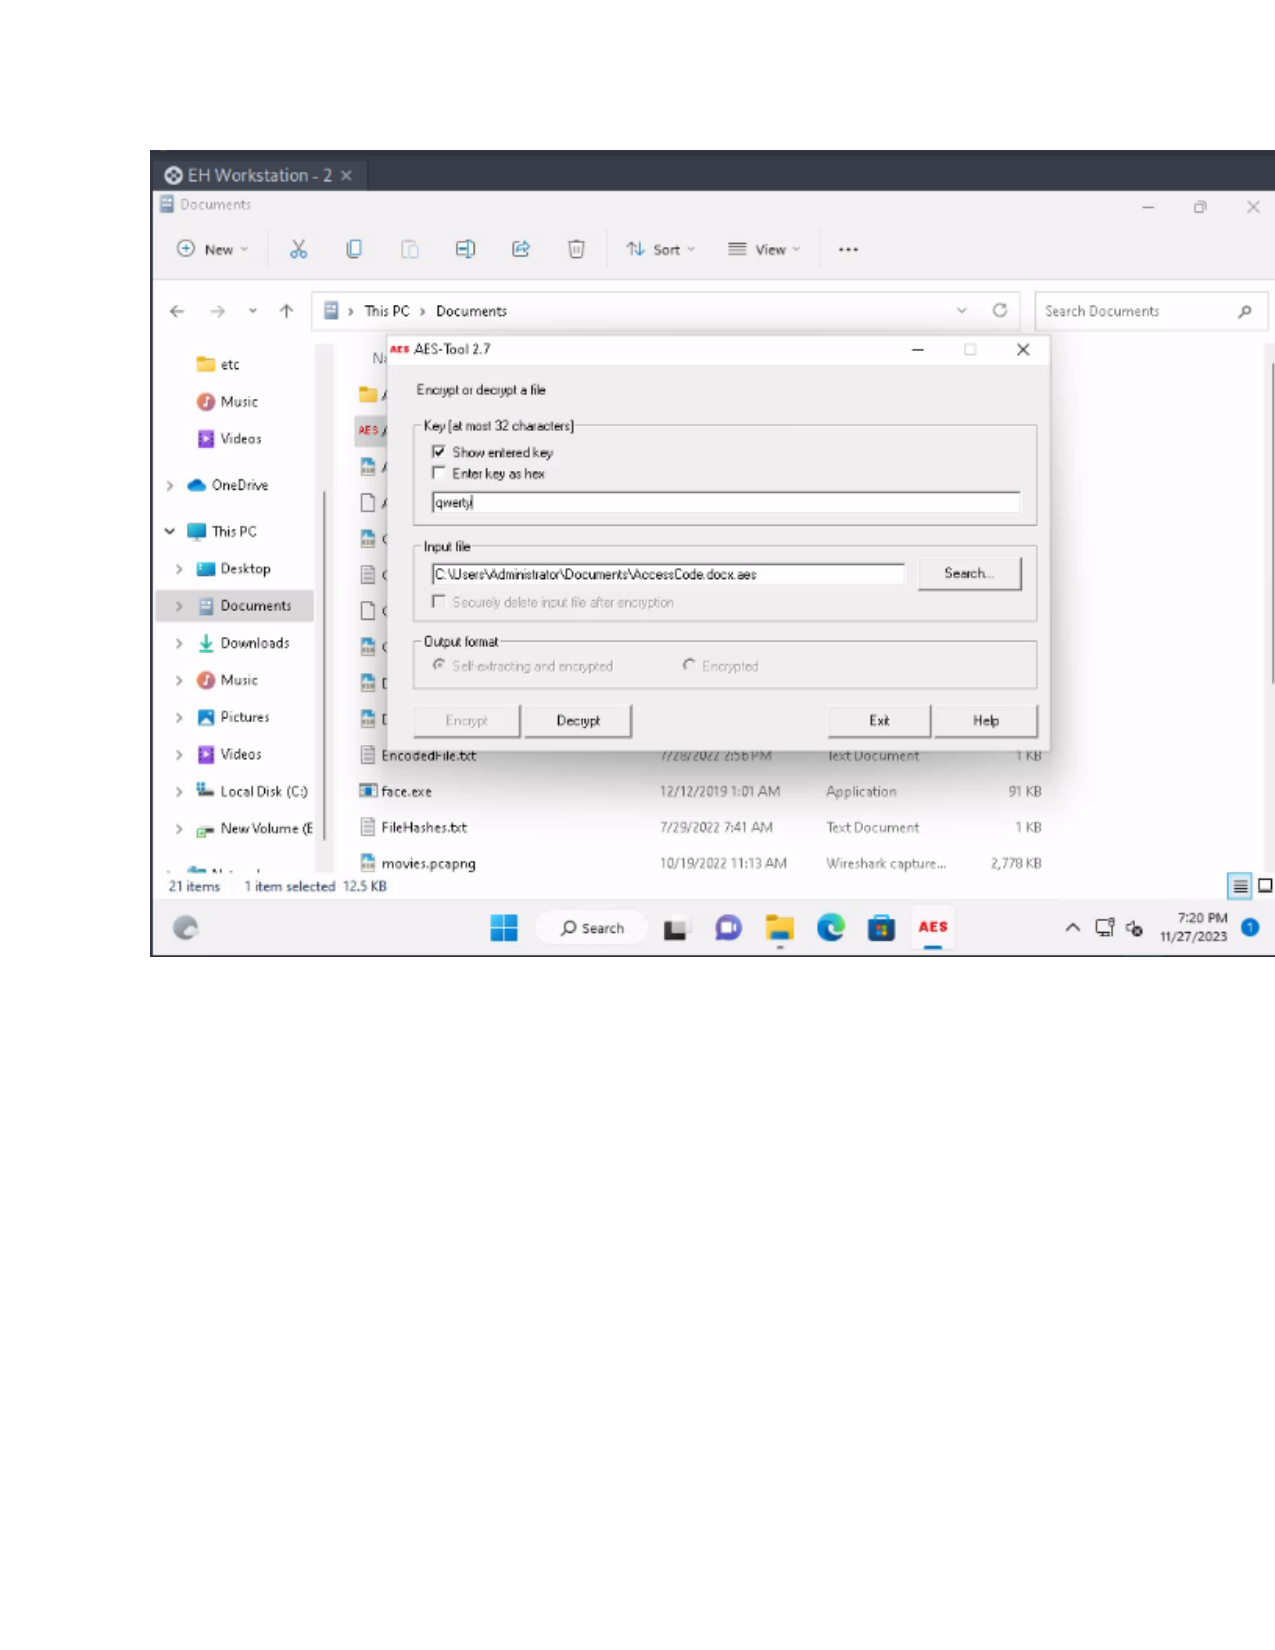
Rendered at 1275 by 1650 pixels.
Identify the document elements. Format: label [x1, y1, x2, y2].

picture [150, 150, 1275, 957]
